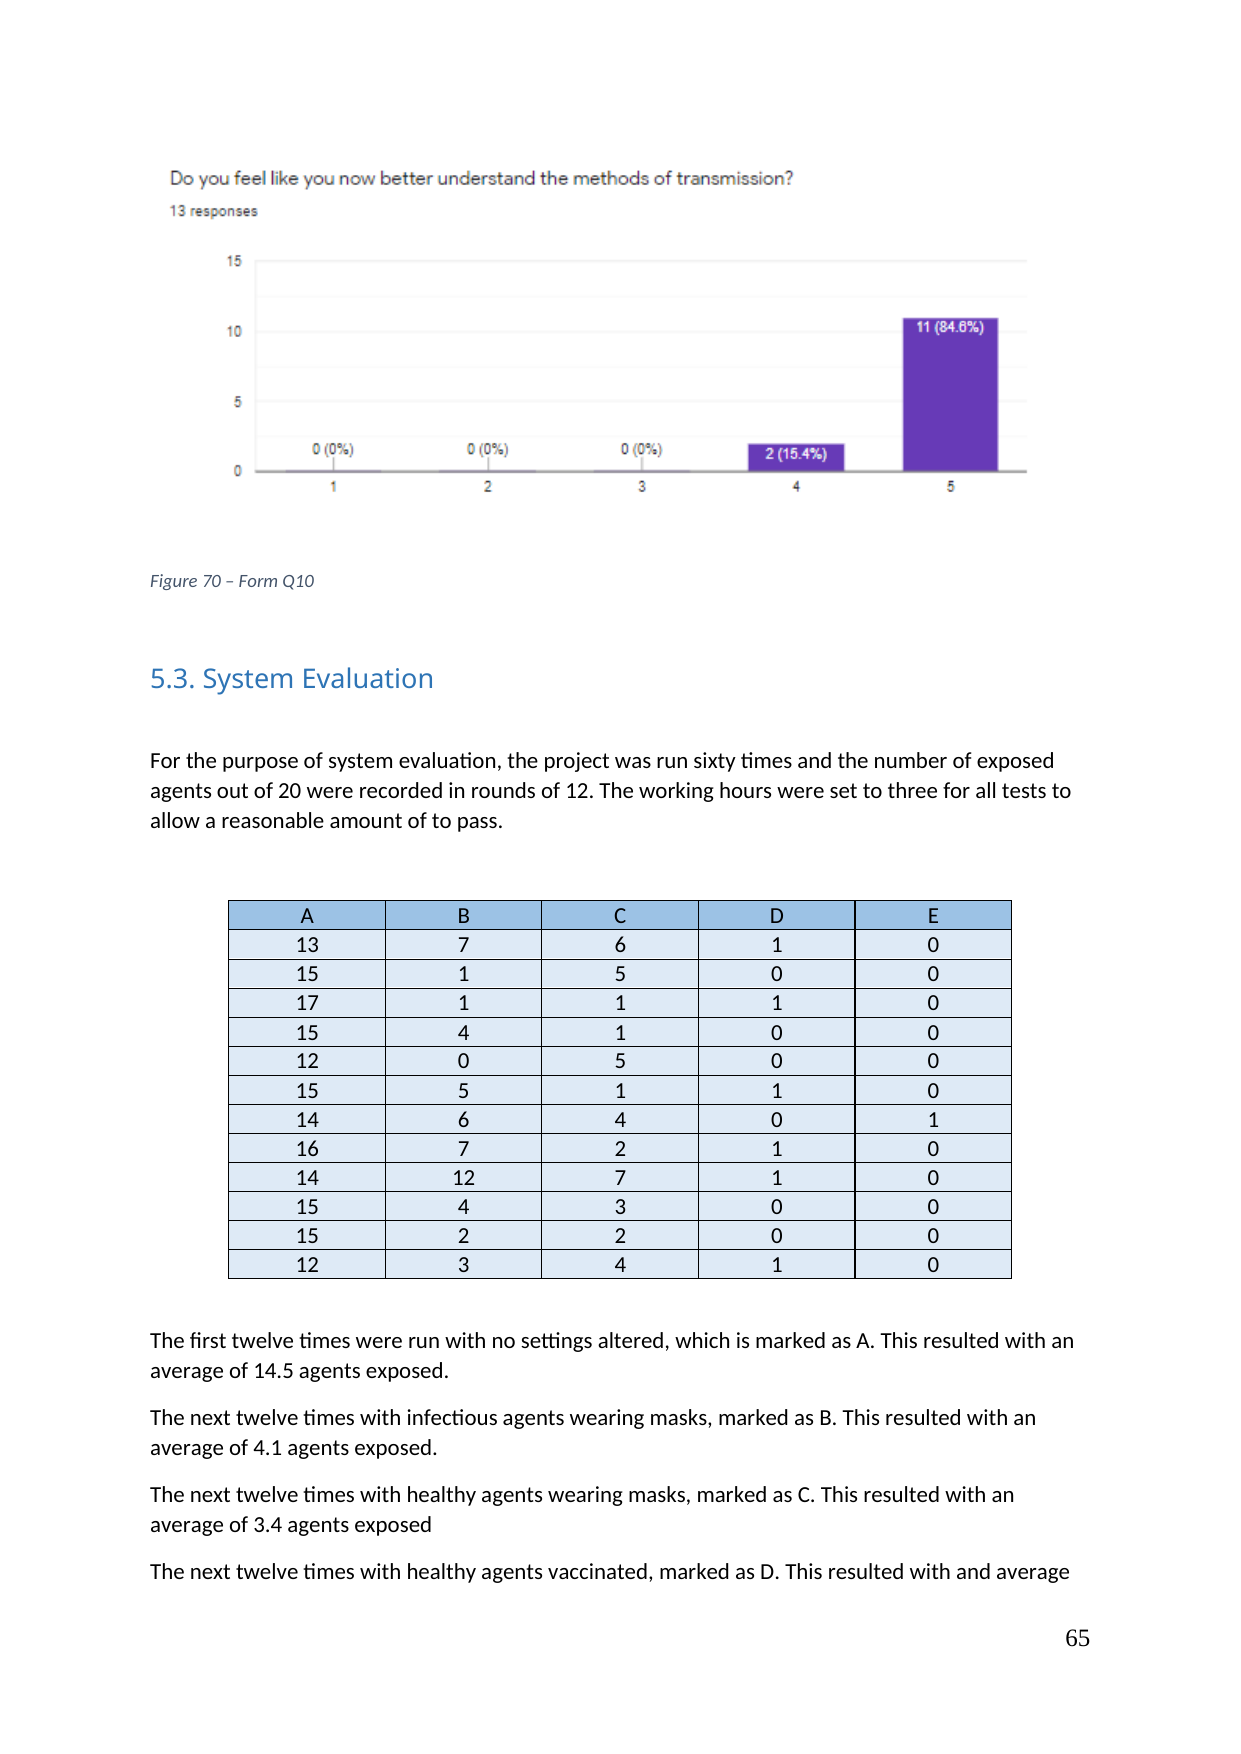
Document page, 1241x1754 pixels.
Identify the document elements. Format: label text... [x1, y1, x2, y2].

table_cell 3 [542, 1192, 698, 1220]
picture [150, 150, 1035, 550]
table_cell 1 [699, 989, 854, 1017]
table_cell 1 [699, 1076, 854, 1104]
table_cell 4 [386, 1192, 541, 1220]
table_cell 0 [856, 1163, 1011, 1191]
table_cell 1 [542, 1076, 698, 1104]
table_cell 4 [386, 1018, 541, 1046]
table_cell 2 [542, 1134, 698, 1162]
table_cell 0 [699, 1192, 854, 1220]
table_cell 7 [542, 1163, 698, 1191]
table_cell 0 [856, 930, 1011, 958]
table_cell 1 [699, 930, 854, 958]
text The next twelve times with infectious agents wearing masks, marked as B. This resulted with an average of 4.1 agents exposed. [150, 1403, 1090, 1461]
table_cell 0 [386, 1047, 541, 1075]
table_cell 12 [229, 1047, 385, 1075]
table_cell 6 [386, 1105, 541, 1133]
table_cell 15 [229, 1192, 385, 1220]
table_cell 1 [699, 1163, 854, 1191]
table_cell 12 [229, 1250, 385, 1278]
table_header E [856, 901, 1011, 929]
table_cell 0 [699, 1047, 854, 1075]
table_cell 7 [386, 930, 541, 958]
table_cell 5 [542, 1047, 698, 1075]
table_cell 0 [699, 1221, 854, 1249]
table_cell 0 [856, 1047, 1011, 1075]
table_cell 0 [856, 1250, 1011, 1278]
table_cell 1 [699, 1250, 854, 1278]
text For the purpose of system evaluation, the project was run sixty times and the number of exposed agents out of 20 were recorded in rounds of 12. The working hours were set to three for all tests to allow a reasonable amount of to pass. [150, 746, 1090, 834]
table_cell 5 [386, 1076, 541, 1104]
table_cell 15 [229, 1076, 385, 1104]
table_cell 15 [229, 1221, 385, 1249]
table_cell 15 [229, 960, 385, 987]
table_cell 5 [542, 960, 698, 987]
table_cell 0 [856, 1076, 1011, 1104]
text The next twelve times with healthy agents wearing masks, marked as C. This resulted with an average of 3.4 agents exposed [150, 1480, 1090, 1538]
table_cell 0 [856, 1018, 1011, 1046]
text The next twelve times with healthy agents vaccinated, marked as D. This resulted with and average [150, 1557, 1090, 1585]
text The first twelve times were run with no settings altered, which is marked as A. This resulted with an average of 14.5 agents exposed. [150, 1326, 1090, 1384]
table_cell 13 [229, 930, 385, 958]
table_cell 15 [229, 1018, 385, 1046]
table_cell 0 [699, 960, 854, 987]
table_cell 14 [229, 1163, 385, 1191]
table_cell 0 [856, 1134, 1011, 1162]
subtitle 5.3. System Evaluation [150, 659, 1090, 696]
table_cell 0 [856, 1192, 1011, 1220]
table_cell 1 [699, 1134, 854, 1162]
table_cell 2 [386, 1221, 541, 1249]
table_header C [542, 901, 698, 929]
table_cell 1 [542, 1018, 698, 1046]
table_cell 4 [542, 1250, 698, 1278]
table_cell 17 [229, 989, 385, 1017]
table_cell 1 [386, 960, 541, 987]
table_cell 16 [229, 1134, 385, 1162]
table_header A [229, 901, 385, 929]
table_cell 0 [856, 1221, 1011, 1249]
table_cell 0 [699, 1105, 854, 1133]
table_cell 7 [386, 1134, 541, 1162]
table_cell 6 [542, 930, 698, 958]
table_cell 0 [856, 960, 1011, 987]
table_cell 2 [542, 1221, 698, 1249]
table_cell 4 [542, 1105, 698, 1133]
table_cell 3 [386, 1250, 541, 1278]
table_cell 1 [386, 989, 541, 1017]
table_cell 14 [229, 1105, 385, 1133]
table_cell 1 [856, 1105, 1011, 1133]
table_cell 1 [542, 989, 698, 1017]
table_cell 12 [386, 1163, 541, 1191]
table_header D [699, 901, 854, 929]
table_cell 0 [856, 989, 1011, 1017]
table_cell 0 [699, 1018, 854, 1046]
table_header B [386, 901, 541, 929]
